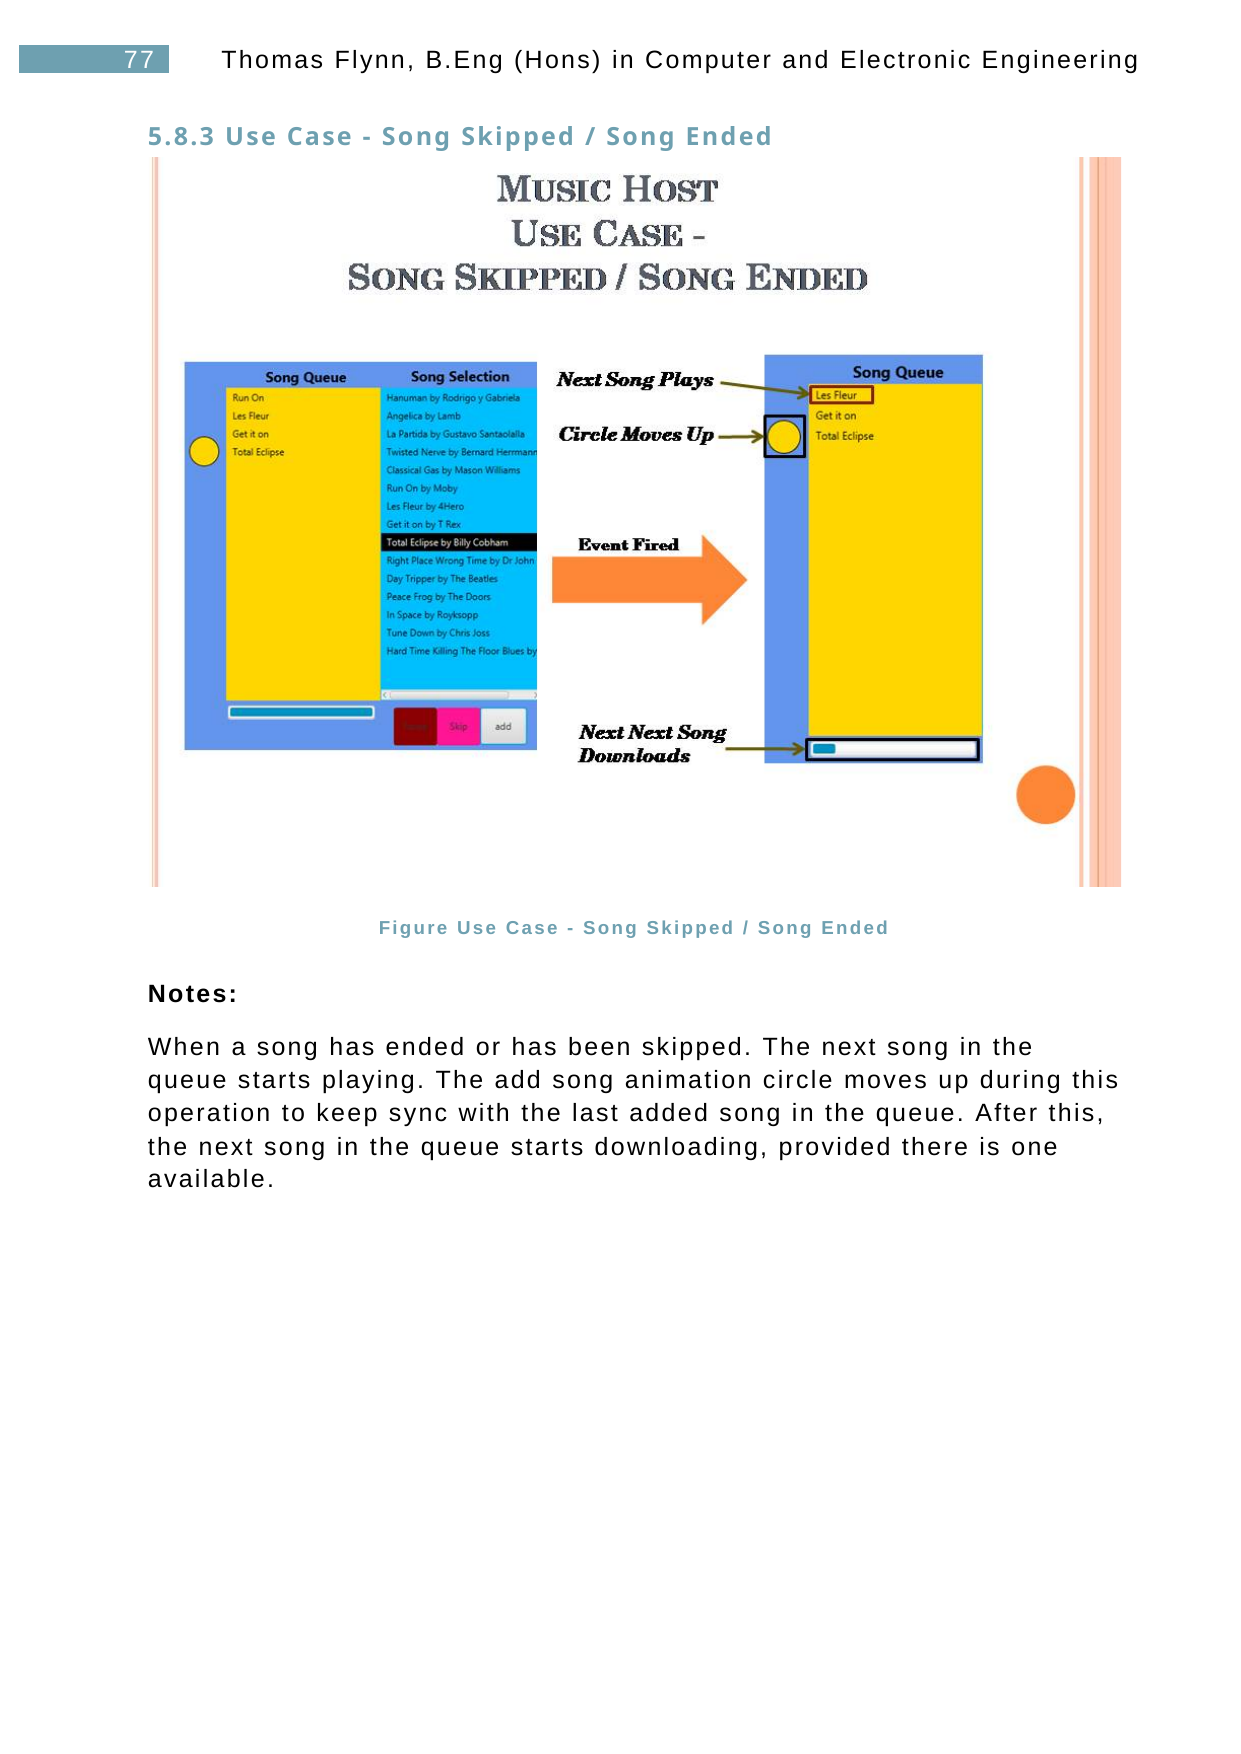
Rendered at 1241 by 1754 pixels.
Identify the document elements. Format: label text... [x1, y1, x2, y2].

text When a song has ended or has been skipped. The next song in the queue starts playing. The add song animation circle moves up during this operation to keep sync with the last added song in the queue. After this, the next song in the queue starts downloading, provided there is one available. [148, 1032, 1122, 1193]
text Notes: [148, 978, 1122, 1007]
picture [147, 157, 1122, 887]
subtitle 5.8.3 Use Case - Song Skipped / Song Ended [148, 118, 1122, 152]
